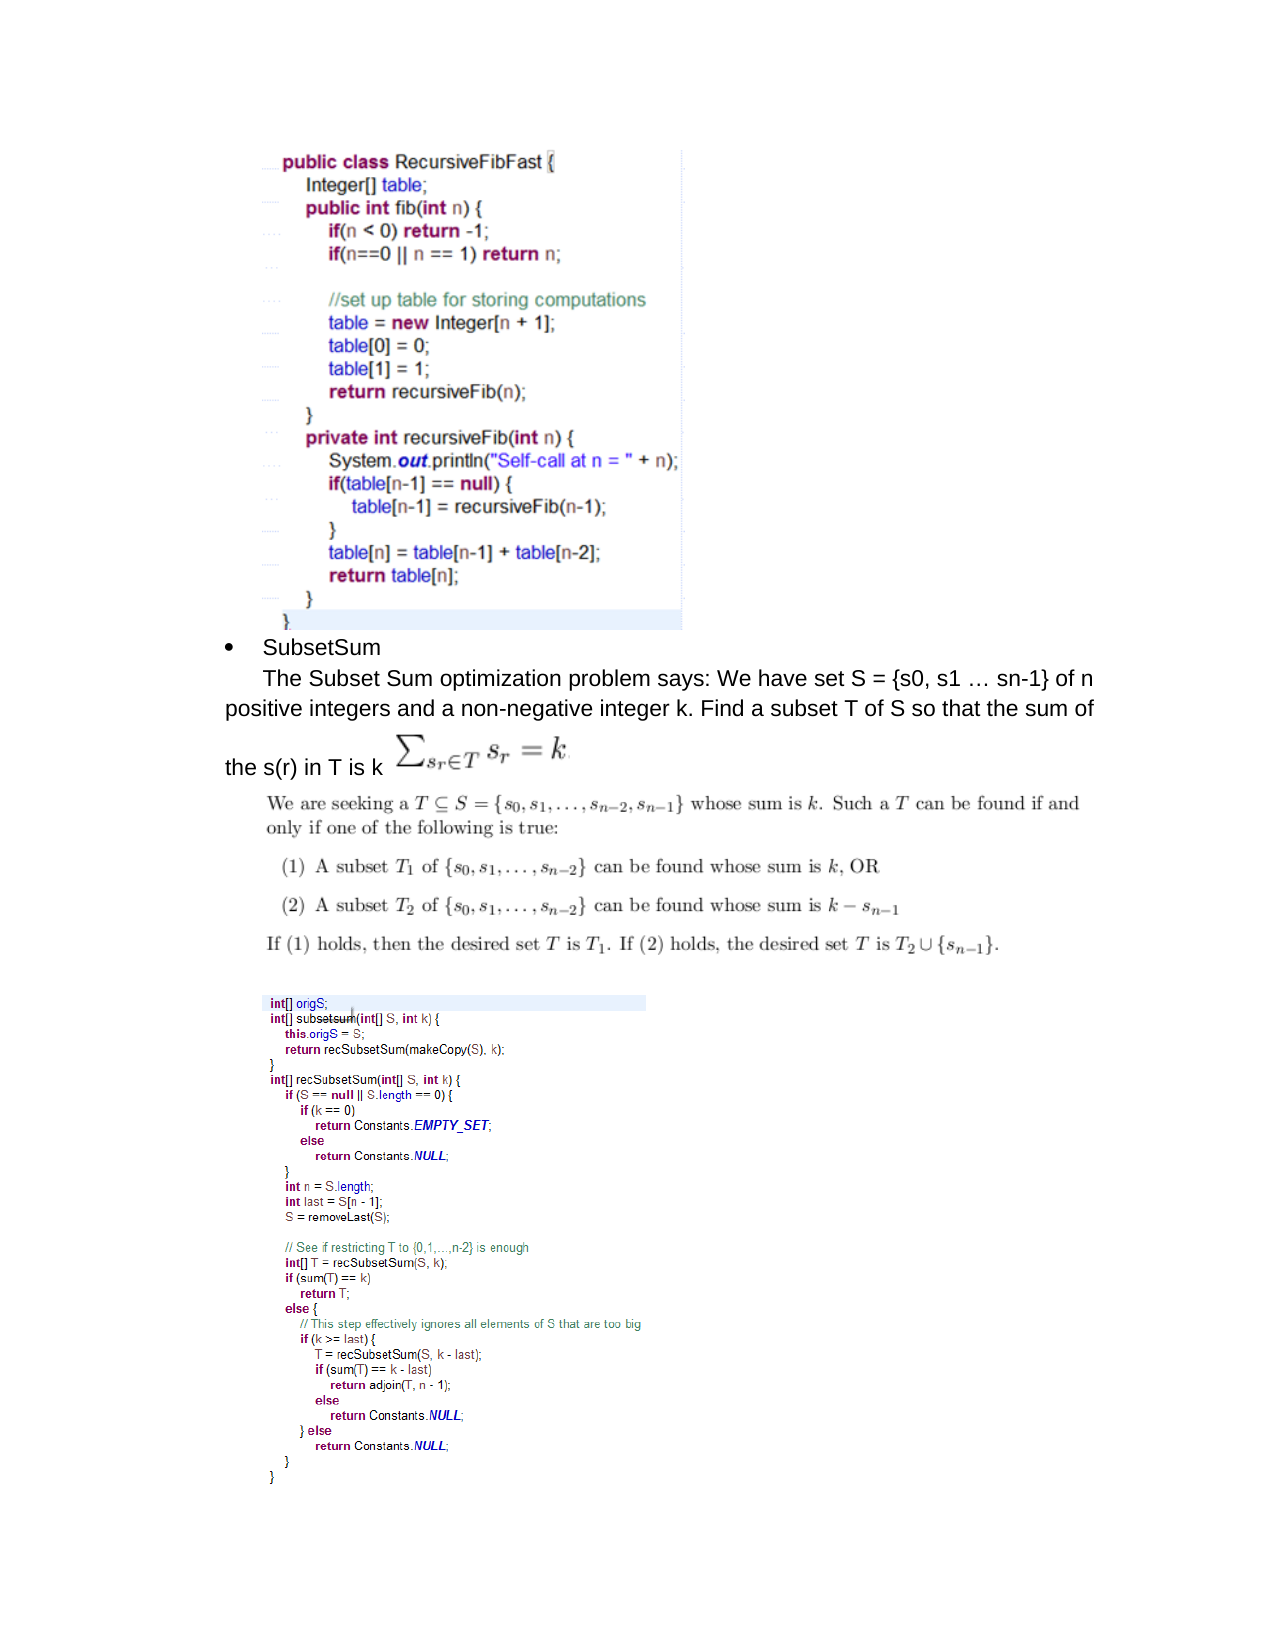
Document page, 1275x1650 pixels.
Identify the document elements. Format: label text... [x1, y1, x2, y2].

list SubsetSum [225, 634, 1125, 661]
picture [262, 149, 685, 630]
picture [389, 724, 570, 776]
picture [262, 993, 646, 1487]
text The Subset Sum optimization problem says: We have set S = {s0, s1 … sn-1} of n positive integers and a non-negative integer k. Find a subset T of S so that the sum of the s(r) in T is k [225, 664, 1125, 780]
picture [262, 784, 1099, 990]
